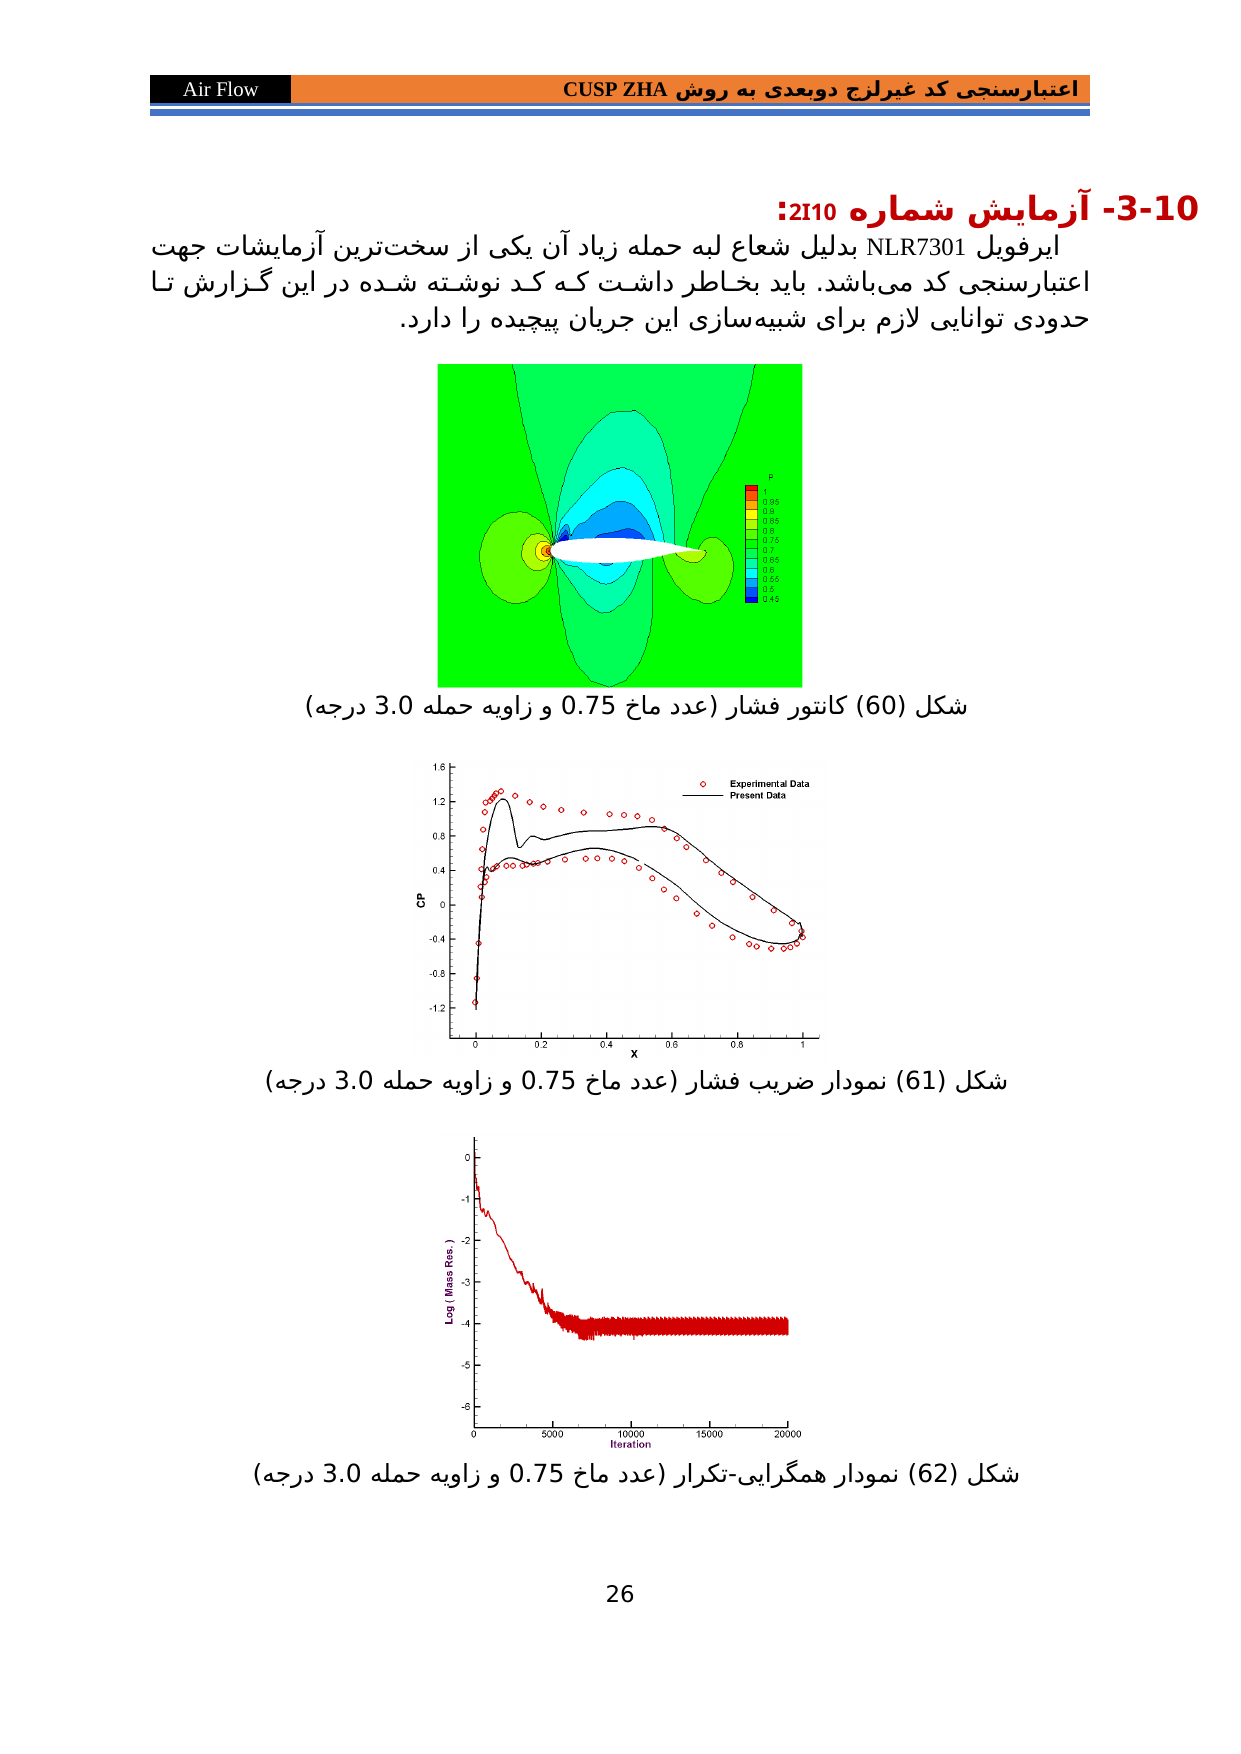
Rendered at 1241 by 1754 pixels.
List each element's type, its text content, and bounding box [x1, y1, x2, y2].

text نمودار همگرایی-تکرار (عدد ماخ 0.75 و زاویه حمله 3.0 درجه) [150, 1459, 1002, 1488]
picture [438, 1132, 802, 1455]
text کانتور فشار (عدد ماخ 0.75 و زاویه حمله 3.0 درجه) [150, 692, 1002, 721]
text ایرفویل NLR7301 بدلیل شعاع لبه حمله زیاد آن یکی از سخت‌ترین آزمایشات جهت اعتبار‌سنجی کد می‌باشد. باید بخاطر داشت که کد نوشته شده در این گزارش تا حدودی توانایی لازم برای شبیه‌سازی این جریان پیچیده را دارد. [150, 230, 1090, 334]
text نمودار ضریب فشار (عدد ماخ 0.75 و زاویه حمله 3.0 درجه) [150, 1066, 1002, 1095]
picture [437, 363, 803, 688]
subtitle آزمایش شماره 2I10: [150, 189, 1090, 228]
picture [412, 758, 827, 1062]
